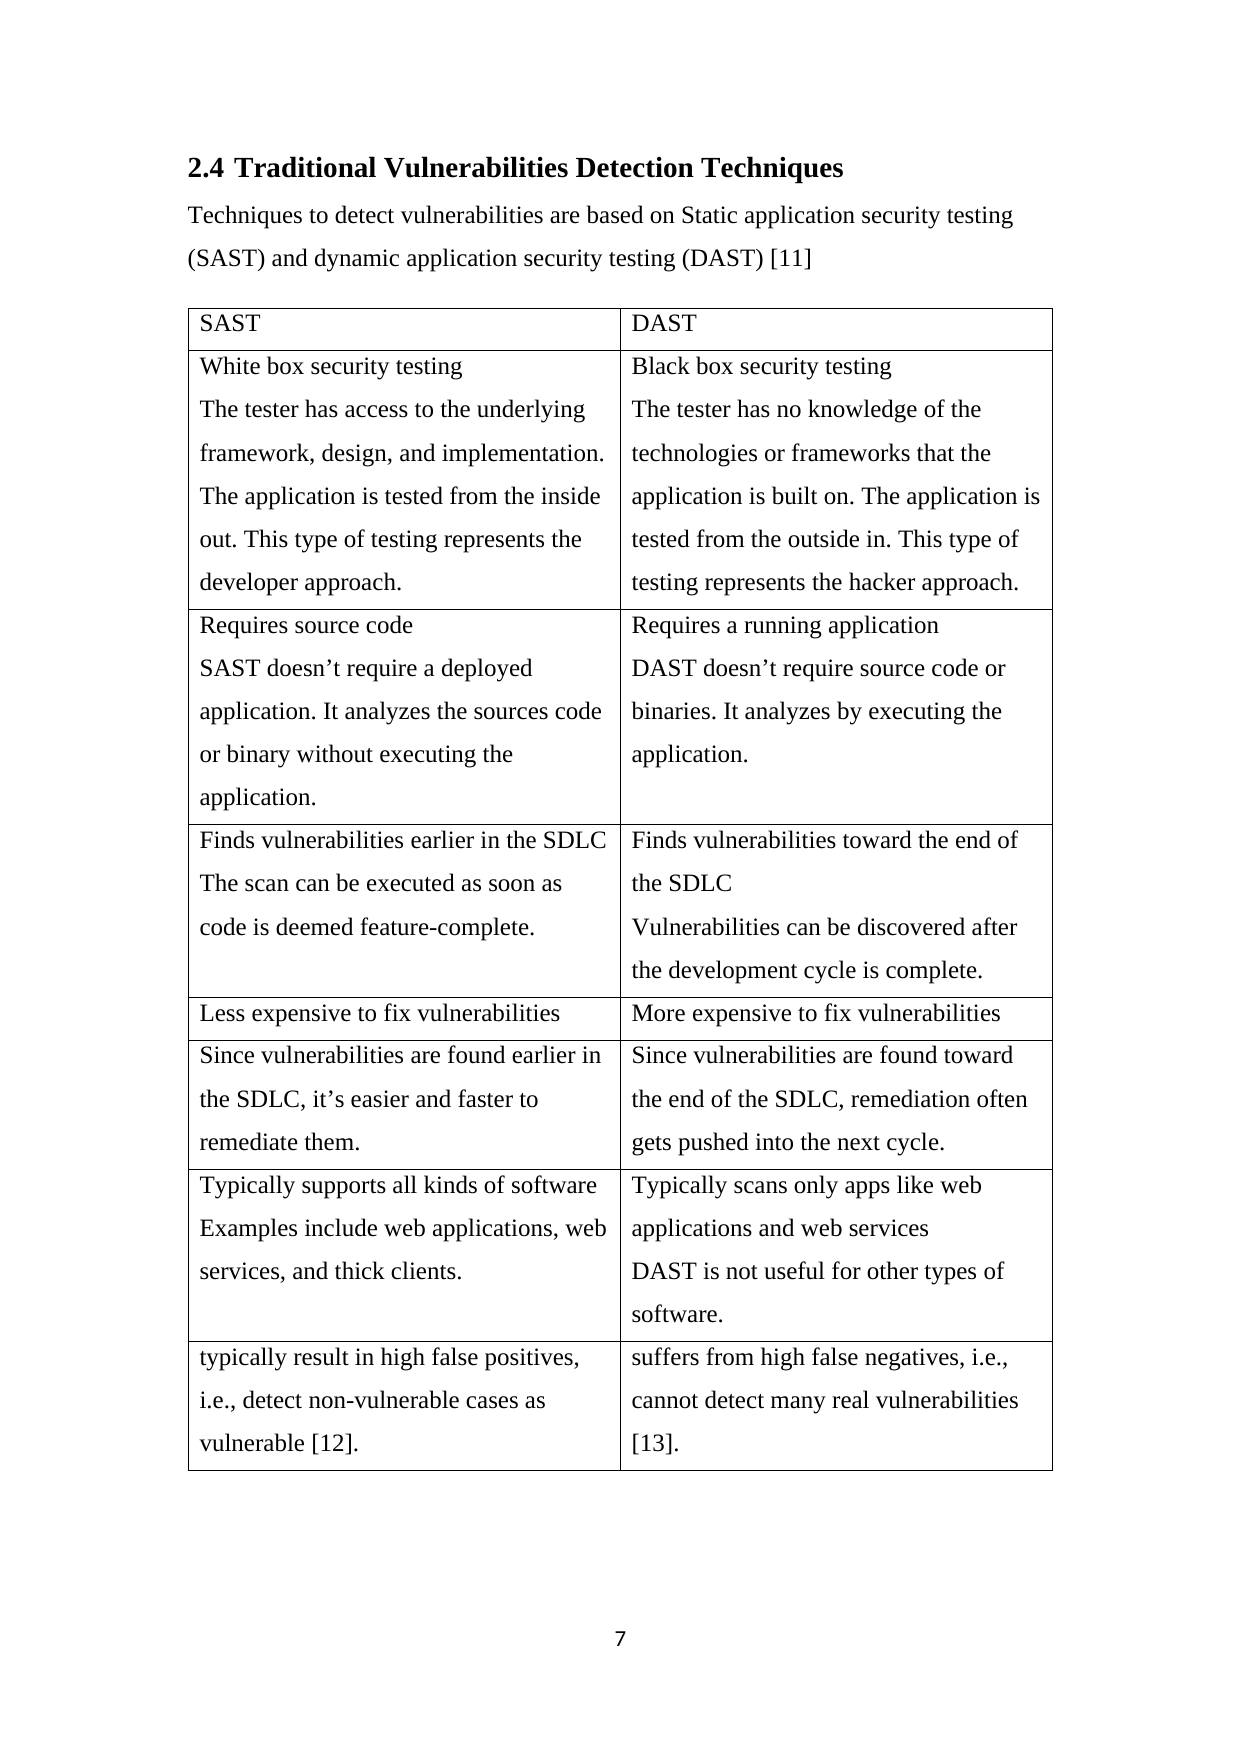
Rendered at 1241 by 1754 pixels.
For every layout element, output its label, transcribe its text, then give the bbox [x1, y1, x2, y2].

table_cell Black box security testing The tester has no knowledge of the technologies or frameworks that the application is built on. The application is tested from the outside in. This type of testing represents the hacker approach. [621, 351, 1052, 609]
table_header DAST [621, 309, 1052, 350]
table_cell Typically supports all kinds of software Examples include web applications, web services, and thick clients. [189, 1170, 620, 1341]
subtitle Traditional Vulnerabilities Detection Techniques [187, 150, 1053, 183]
table_cell Since vulnerabilities are found toward the end of the SDLC, remediation often gets pushed into the next cycle. [621, 1041, 1052, 1169]
table_cell Finds vulnerabilities earlier in the SDLC The scan can be executed as soon as code is deemed feature-complete. [189, 825, 620, 997]
table_cell Requires source code SAST doesn’t require a deployed application. It analyzes the sources code or binary without executing the application. [189, 610, 620, 824]
table_cell typically result in high false positives, i.e., detect non-vulnerable cases as vulnerable. [189, 1342, 620, 1470]
table_cell Less expensive to fix vulnerabilities [189, 998, 620, 1039]
table_cell suffers from high false negatives, i.e., cannot detect many real vulnerabilities. [621, 1342, 1052, 1470]
table_cell White box security testing The tester has access to the underlying framework, design, and implementation. The application is tested from the inside out. This type of testing represents the developer approach. [189, 351, 620, 609]
table_cell Requires a running application DAST doesn’t require source code or binaries. It analyzes by executing the application. [621, 610, 1052, 824]
table_header SAST [189, 309, 620, 350]
table_cell Since vulnerabilities are found earlier in the SDLC, it’s easier and faster to remediate them. [189, 1041, 620, 1169]
text Techniques to detect vulnerabilities are based on Static application security testing (SAST) and dynamic application security testing (DAST) [187, 200, 1053, 272]
table_cell More expensive to fix vulnerabilities [621, 998, 1052, 1039]
table_cell Finds vulnerabilities toward the end of the SDLC Vulnerabilities can be discovered after the development cycle is complete. [621, 825, 1052, 997]
table_cell Typically scans only apps like web applications and web services DAST is not useful for other types of software. [621, 1170, 1052, 1341]
